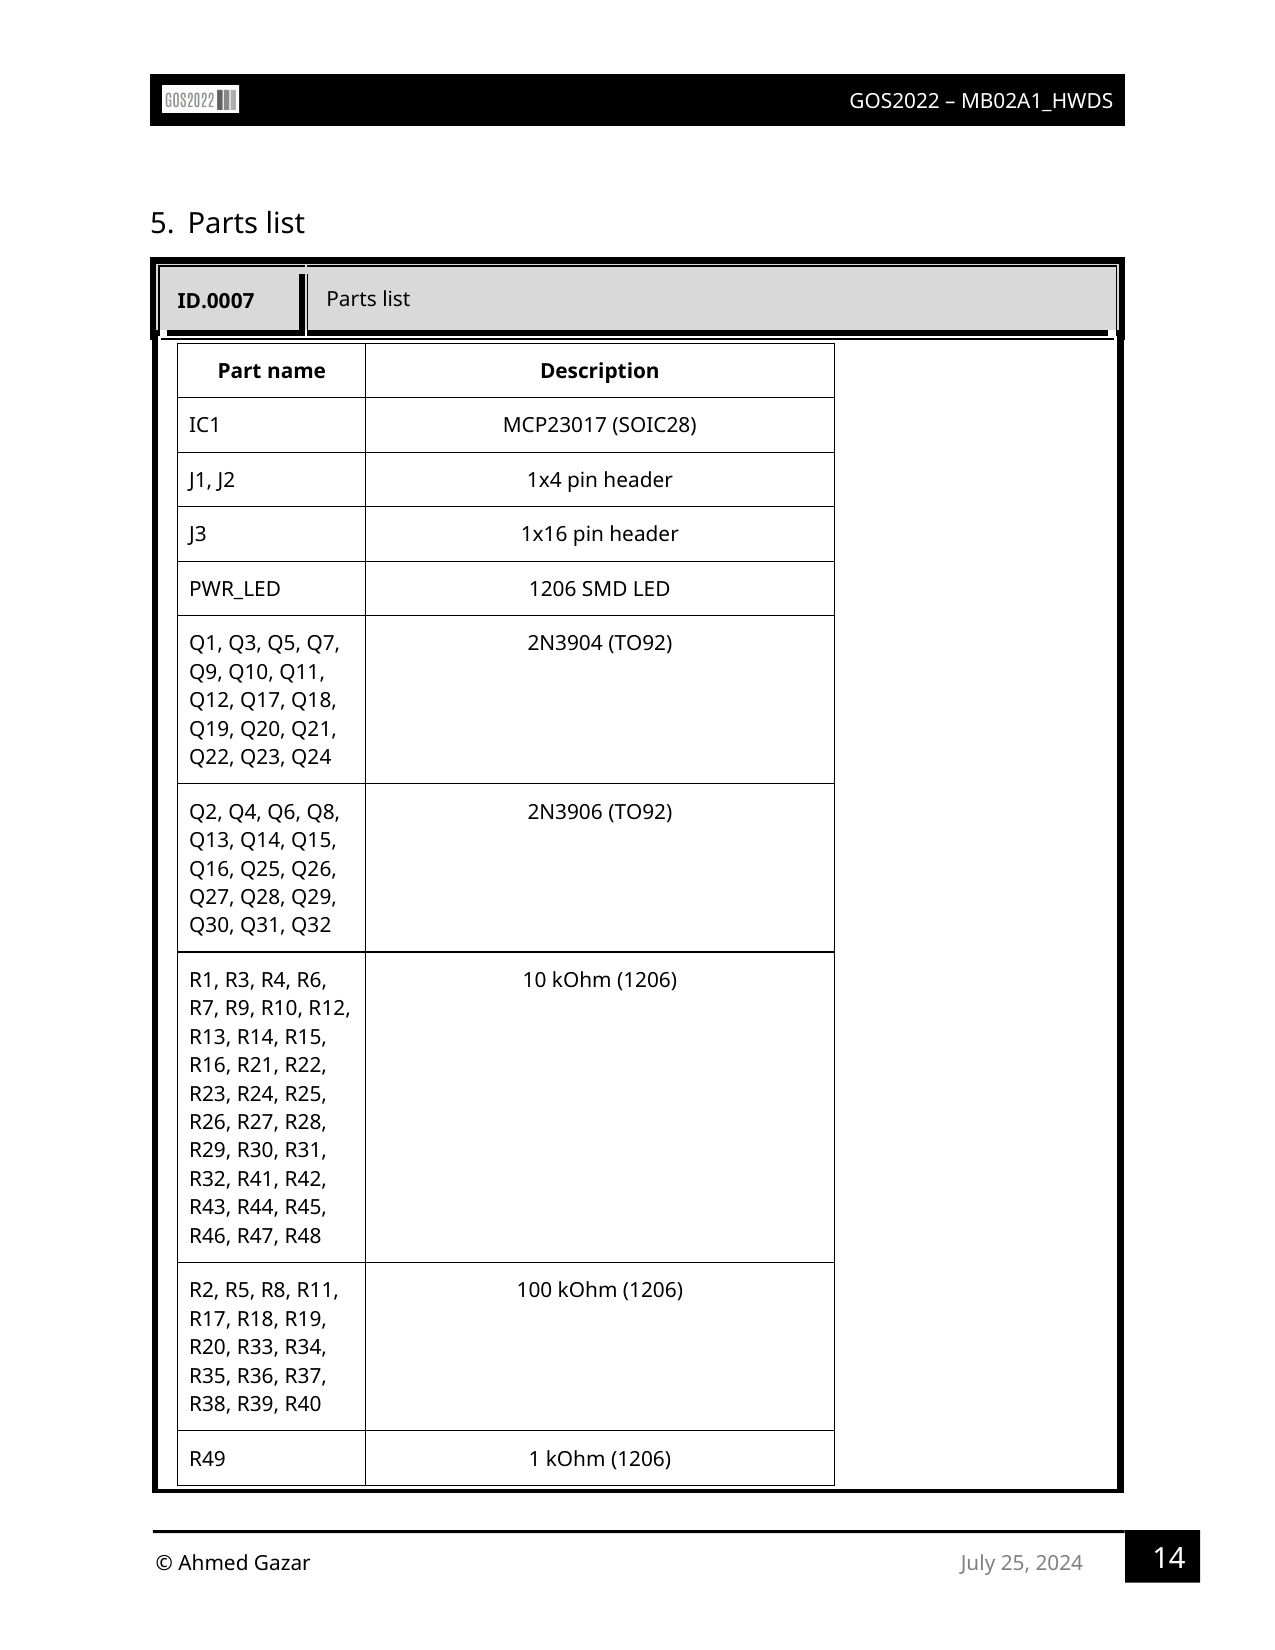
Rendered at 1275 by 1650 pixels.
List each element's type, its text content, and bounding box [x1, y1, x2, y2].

subtitle Parts list [150, 202, 1125, 242]
table_cell TODO [158, 330, 1117, 1489]
table_header Parts list [304, 264, 1119, 330]
picture [162, 85, 240, 113]
table_header ID.0007 [160, 267, 304, 330]
